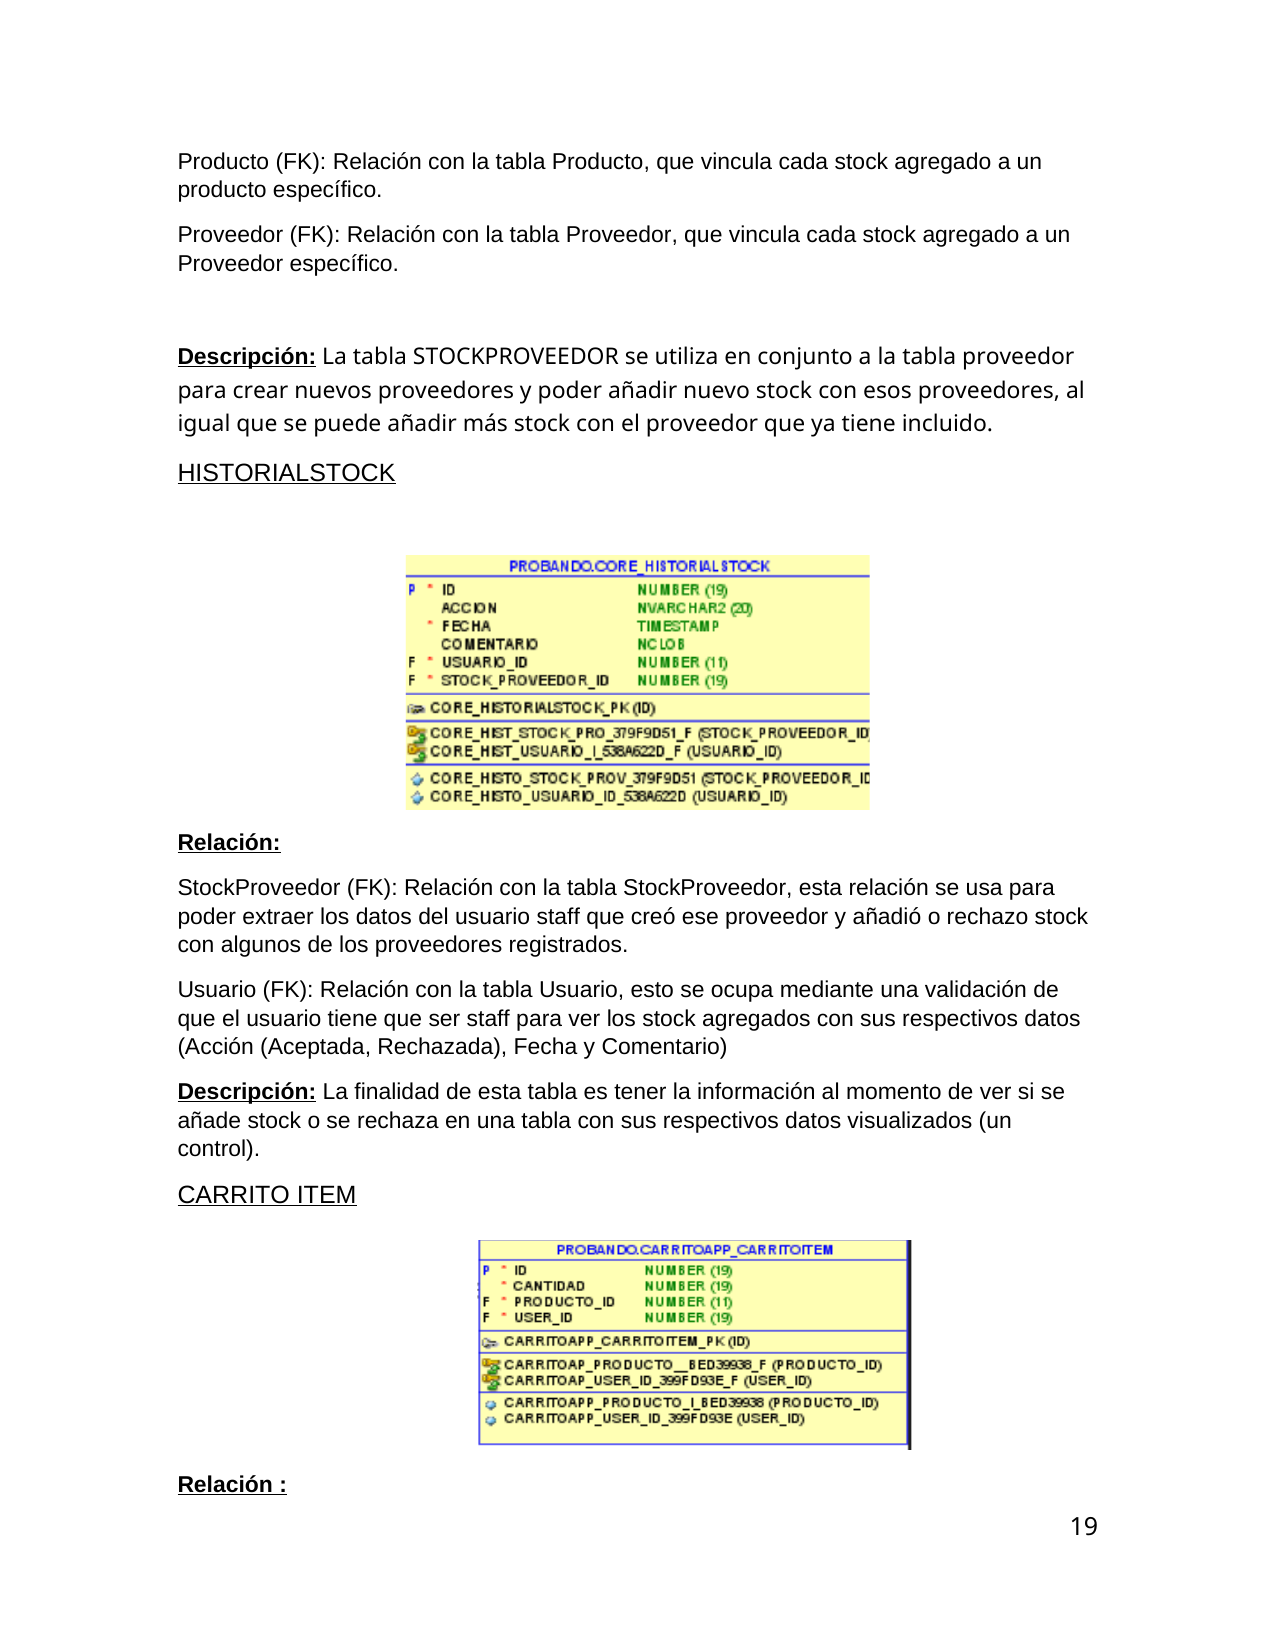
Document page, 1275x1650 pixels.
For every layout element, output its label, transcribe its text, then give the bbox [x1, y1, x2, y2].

text Relación : [177, 1471, 1098, 1497]
picture [477, 1240, 912, 1450]
text Relación: [177, 829, 1098, 856]
text Descripción: La finalidad de esta tabla es tener la información al momento de ver si se añade stock o se rechaza en una tabla con sus respectivos datos visualizados (un control). [177, 1078, 1098, 1161]
text StockProveedor (FK): Relación con la tabla StockProveedor, esta relación se usa para poder extraer los datos del usuario staff que creó ese proveedor y añadió o rechazo stock con algunos de los proveedores registrados. [177, 874, 1098, 957]
text HISTORIALSTOCK [177, 458, 1098, 486]
text Descripción: La tabla STOCKPROVEEDOR se utiliza en conjunto a la tabla proveedor para crear nuevos proveedores y poder añadir nuevo stock con esos proveedores, al igual que se puede añadir más stock con el proveedor que ya tiene incluido. [177, 340, 1098, 438]
text Proveedor (FK): Relación con la tabla Proveedor, que vincula cada stock agregado a un Proveedor específico. [177, 221, 1098, 276]
picture [405, 555, 870, 810]
text Usuario (FK): Relación con la tabla Usuario, esto se ocupa mediante una validación de que el usuario tiene que ser staff para ver los stock agregados con sus respectivos datos (Acción (Aceptada, Rechazada), Fecha y Comentario) [177, 976, 1098, 1059]
text CARRITO ITEM [177, 1180, 1098, 1209]
text Producto (FK): Relación con la tabla Producto, que vincula cada stock agregado a un producto específico. [177, 148, 1098, 202]
